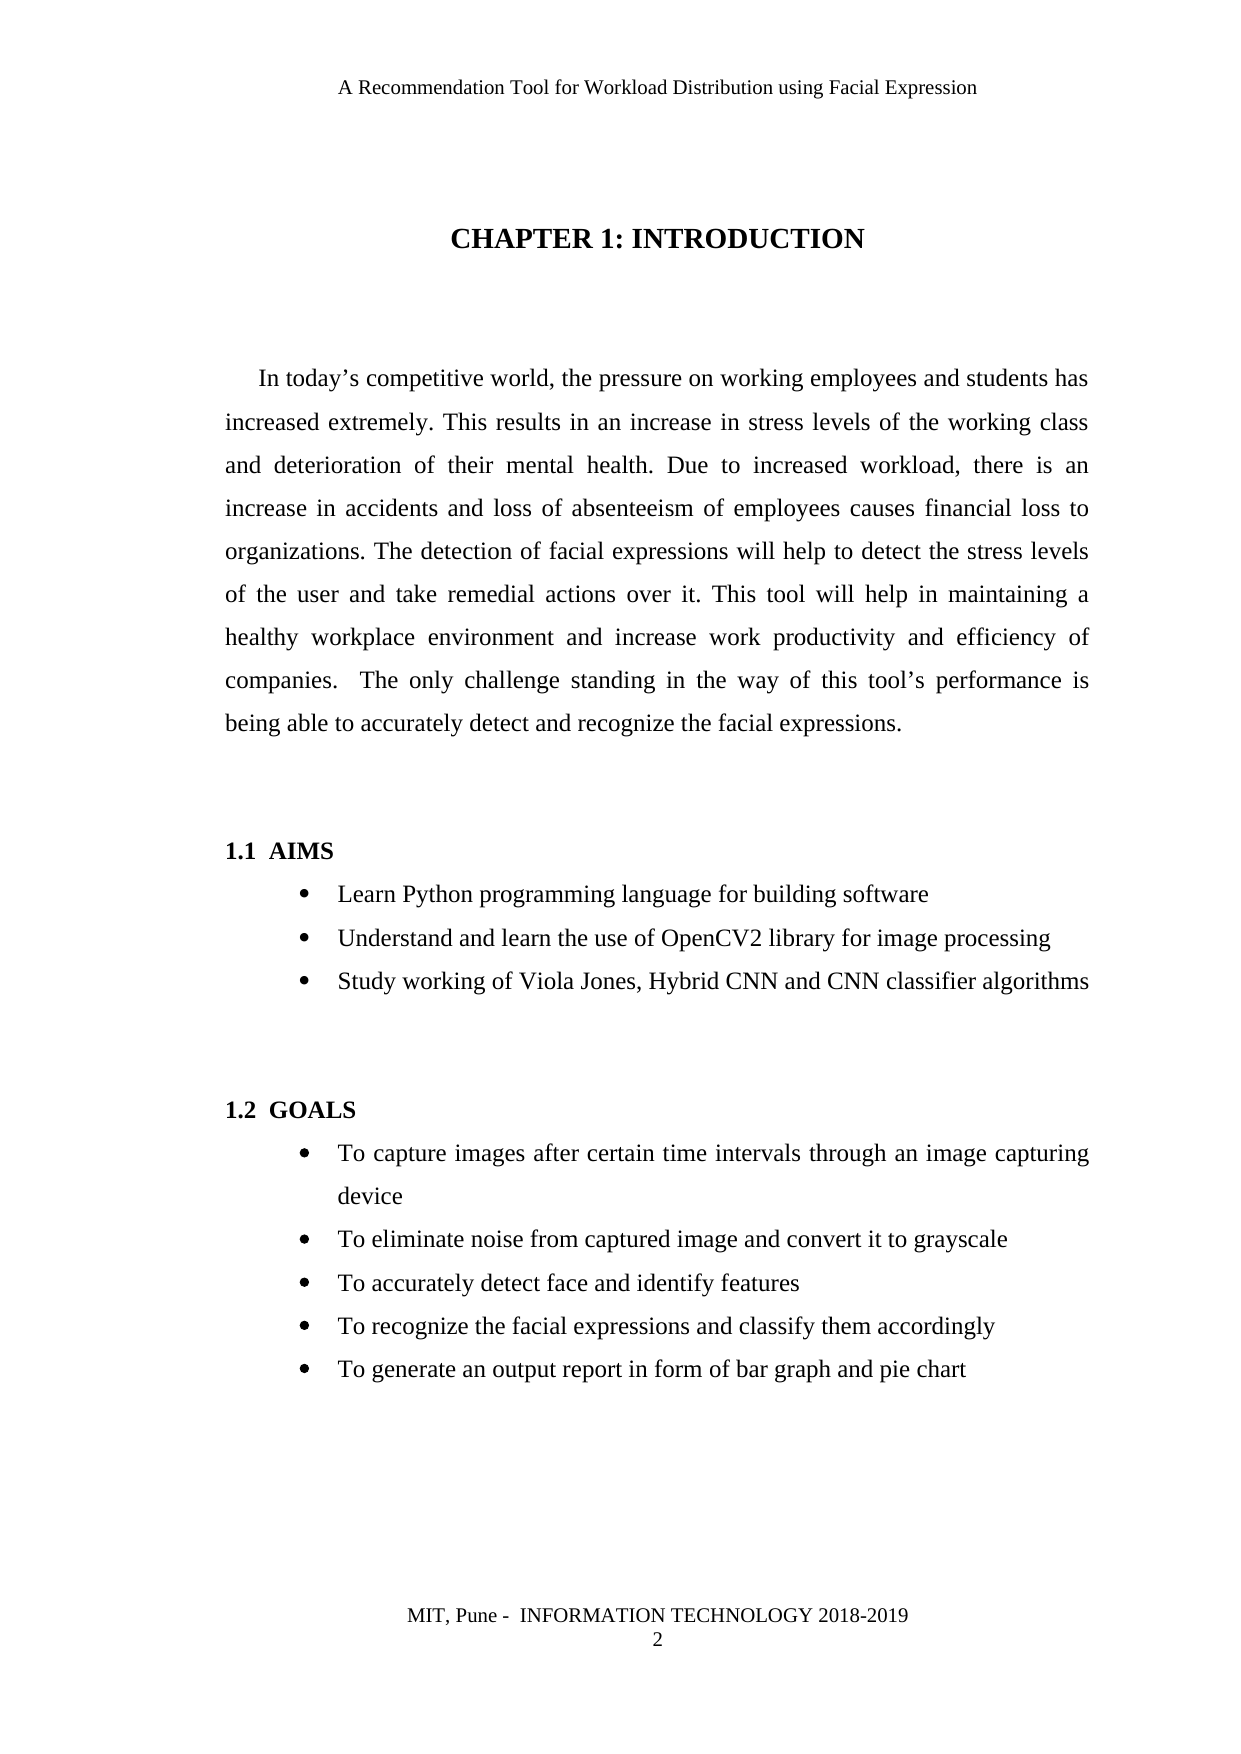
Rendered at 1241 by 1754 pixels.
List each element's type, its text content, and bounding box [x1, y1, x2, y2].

text In today’s competitive world, the pressure on working employees and students has increased extremely. This results in an increase in stress levels of the working class and deterioration of their mental health. Due to increased workload, there is an increase in accidents and loss of absenteeism of employees causes financial loss to organizations. The detection of facial expressions will help to detect the stress levels of the user and take remedial actions over it. This tool will help in maintaining a healthy workplace environment and increase work productivity and efficiency of companies. The only challenge standing in the way of this tool’s performance is being able to accurately detect and recognize the facial expressions. [225, 363, 1090, 737]
list Understand and learn the use of OpenCV2 library for image processing [300, 923, 1090, 951]
list To eliminate noise from captured image and convert it to grayscale [300, 1224, 1090, 1253]
list To capture images after certain time intervals through an image capturing device [300, 1138, 1090, 1210]
list AIMS [225, 836, 1090, 865]
list To generate an output report in form of bar graph and pie chart [300, 1354, 1090, 1383]
list To recognize the facial expressions and classify them accordingly [300, 1311, 1090, 1339]
text CHAPTER 1: INTRODUCTION [225, 221, 1090, 255]
list Study working of Viola Jones, Hybrid CNN and CNN classifier algorithms [300, 966, 1090, 994]
list To accurately detect face and identify features [300, 1268, 1090, 1296]
list Learn Python programming language for building software [300, 879, 1090, 908]
list GOALS [225, 1095, 1090, 1124]
